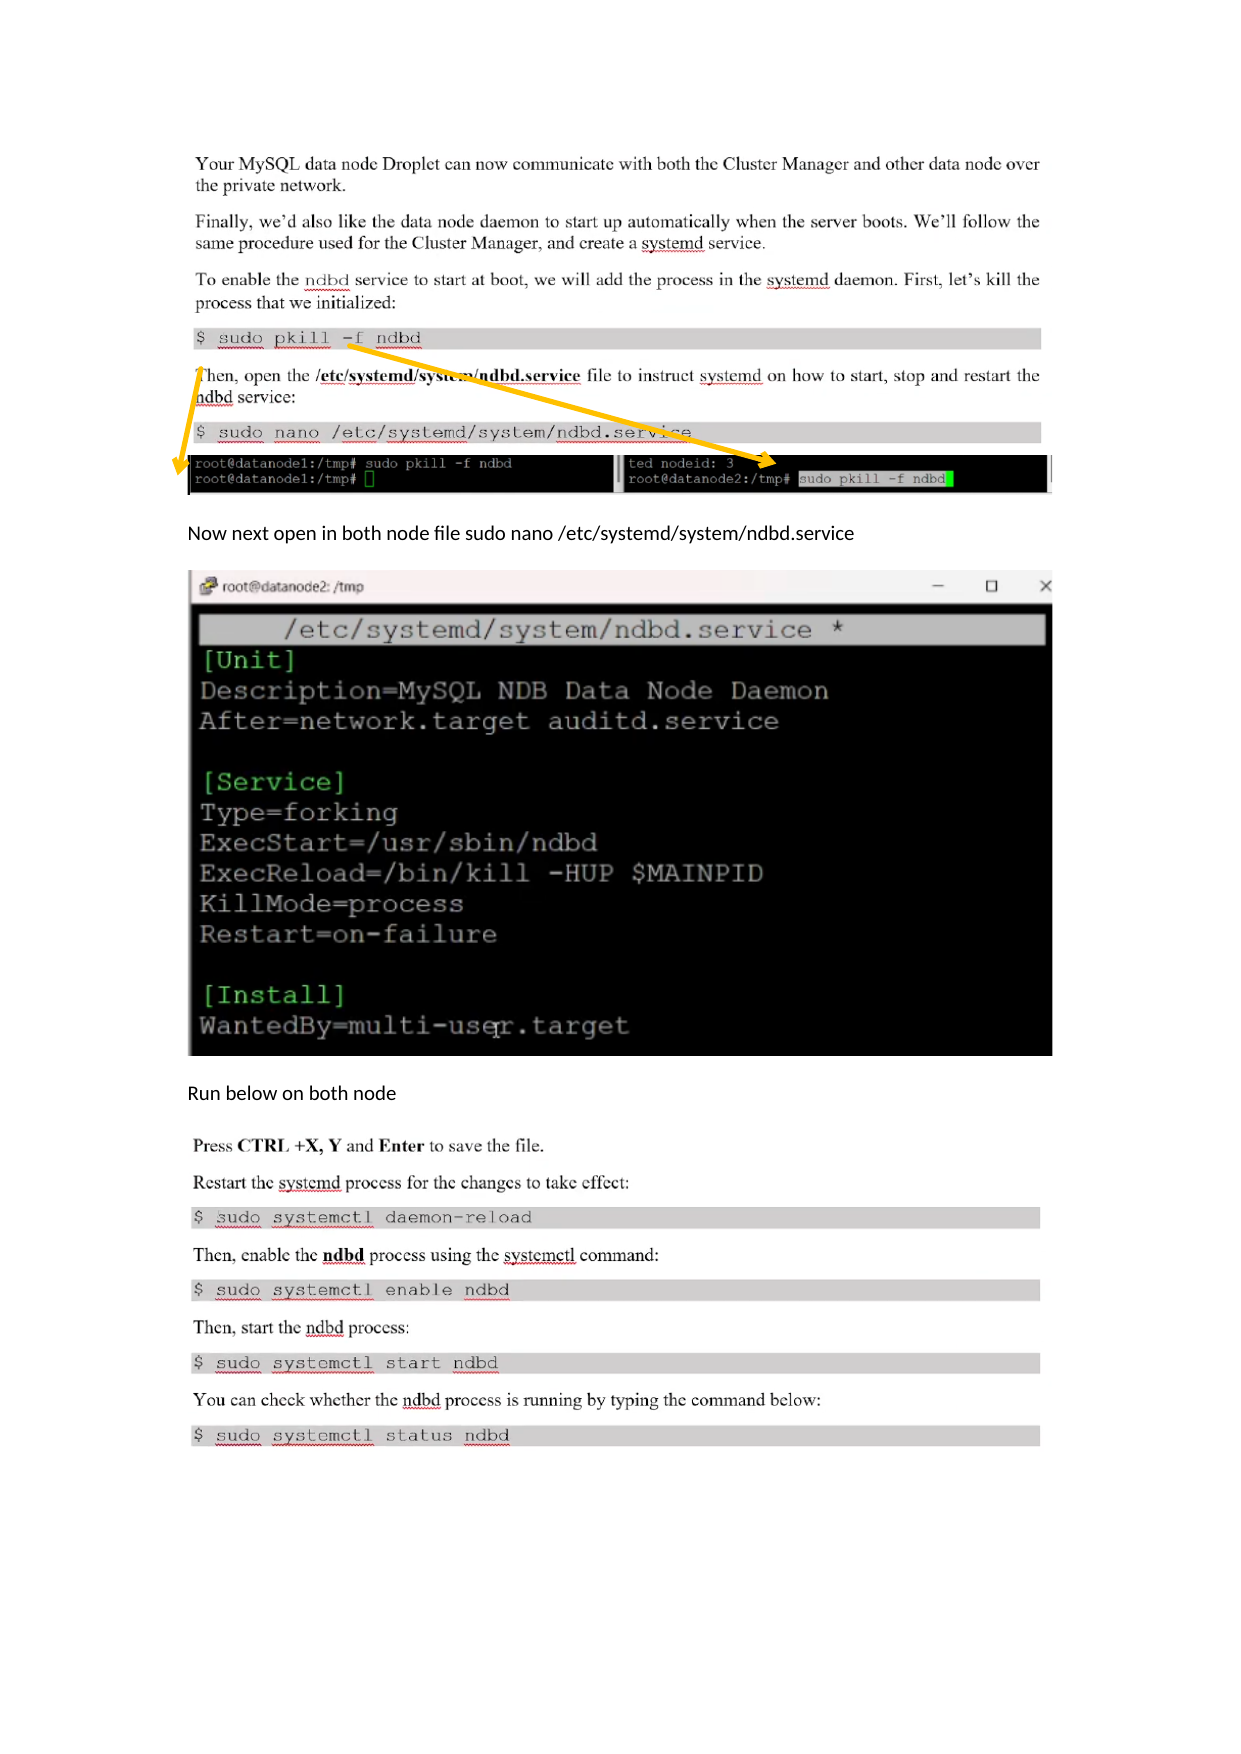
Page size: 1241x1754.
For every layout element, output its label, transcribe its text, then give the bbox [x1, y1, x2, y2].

picture [187, 570, 1053, 1056]
picture [187, 1131, 1052, 1454]
picture [187, 150, 1053, 495]
text Run below on both node [187, 1081, 1053, 1106]
text Now next open in both node file sudo nano /etc/systemd/system/ndbd.service [187, 520, 1053, 545]
